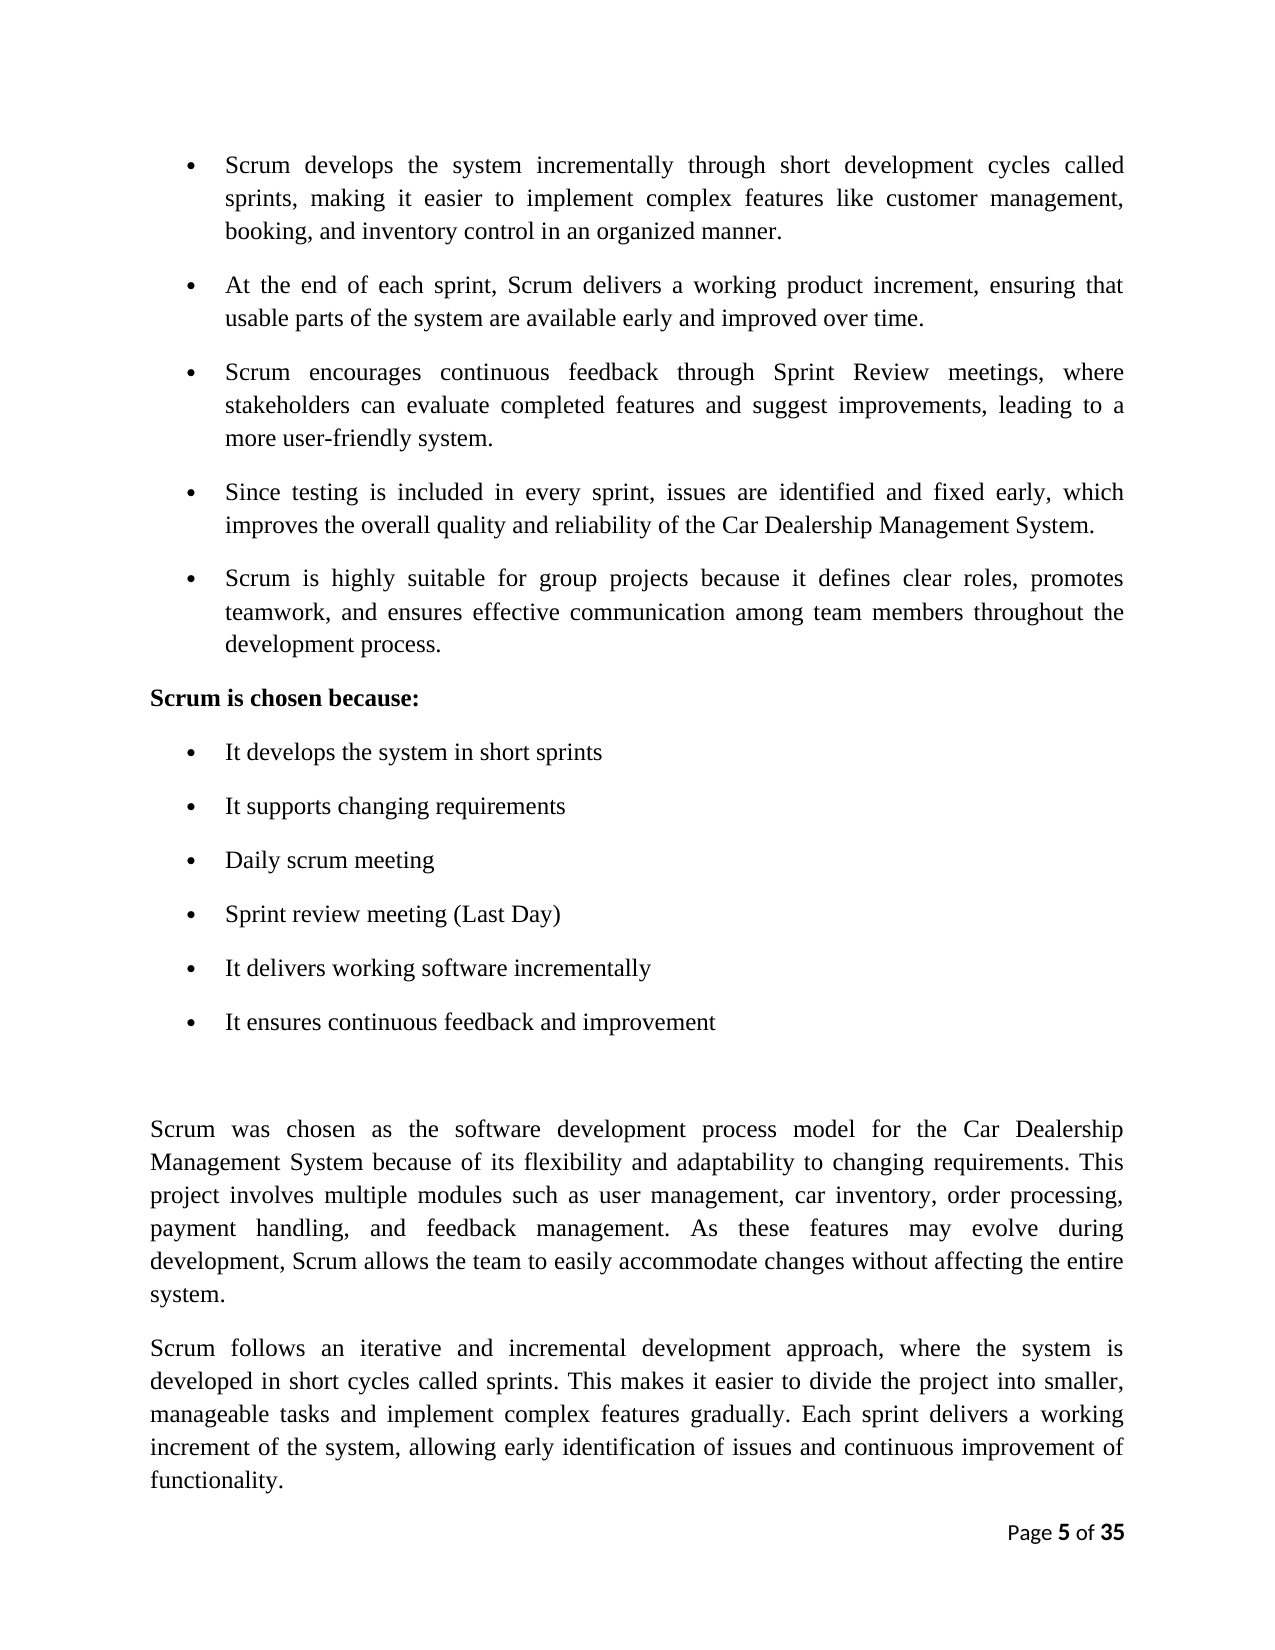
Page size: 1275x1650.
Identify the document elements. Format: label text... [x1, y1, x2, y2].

list It supports changing requirements [187, 791, 1125, 820]
list Sprint review meeting (Last Day) [187, 899, 1125, 928]
list It delivers working software incrementally [187, 953, 1125, 981]
list Scrum encourages continuous feedback through Sprint Review meetings, where stakeholders can evaluate completed features and suggest improvements, leading to a more user-friendly system. [187, 357, 1125, 452]
text Scrum is chosen because: [150, 683, 1125, 712]
list It develops the system in short sprints [187, 737, 1125, 766]
list Since testing is included in every sprint, issues are identified and fixed early, which improves the overall quality and reliability of the Car Dealership Management System. [187, 477, 1125, 538]
list Daily scrum meeting [187, 845, 1125, 874]
text Scrum follows an iterative and incremental development approach, where the system is developed in short cycles called sprints. This makes it easier to divide the project into smaller, manageable tasks and implement complex features gradually. Each sprint delivers a working increment of the system, allowing early identification of issues and continuous improvement of functionality. [150, 1333, 1125, 1494]
list At the end of each sprint, Scrum delivers a working product increment, ensuring that usable parts of the system are available early and improved over time. [187, 270, 1125, 332]
list It ensures continuous feedback and improvement [187, 1007, 1125, 1035]
list Scrum is highly suitable for group projects because it defines clear roles, promotes teamwork, and ensures effective communication among team members throughout the development process. [187, 563, 1125, 658]
text Scrum was chosen as the software development process model for the Car Dealership Management System because of its flexibility and adaptability to changing requirements. This project involves multiple modules such as user management, car inventory, order processing, payment handling, and feedback management. As these features may evolve during development, Scrum allows the team to easily accommodate changes without affecting the entire system. [150, 1114, 1125, 1308]
list Scrum develops the system incrementally through short development cycles called sprints, making it easier to implement complex features like customer management, booking, and inventory control in an organized manner. [187, 150, 1125, 245]
